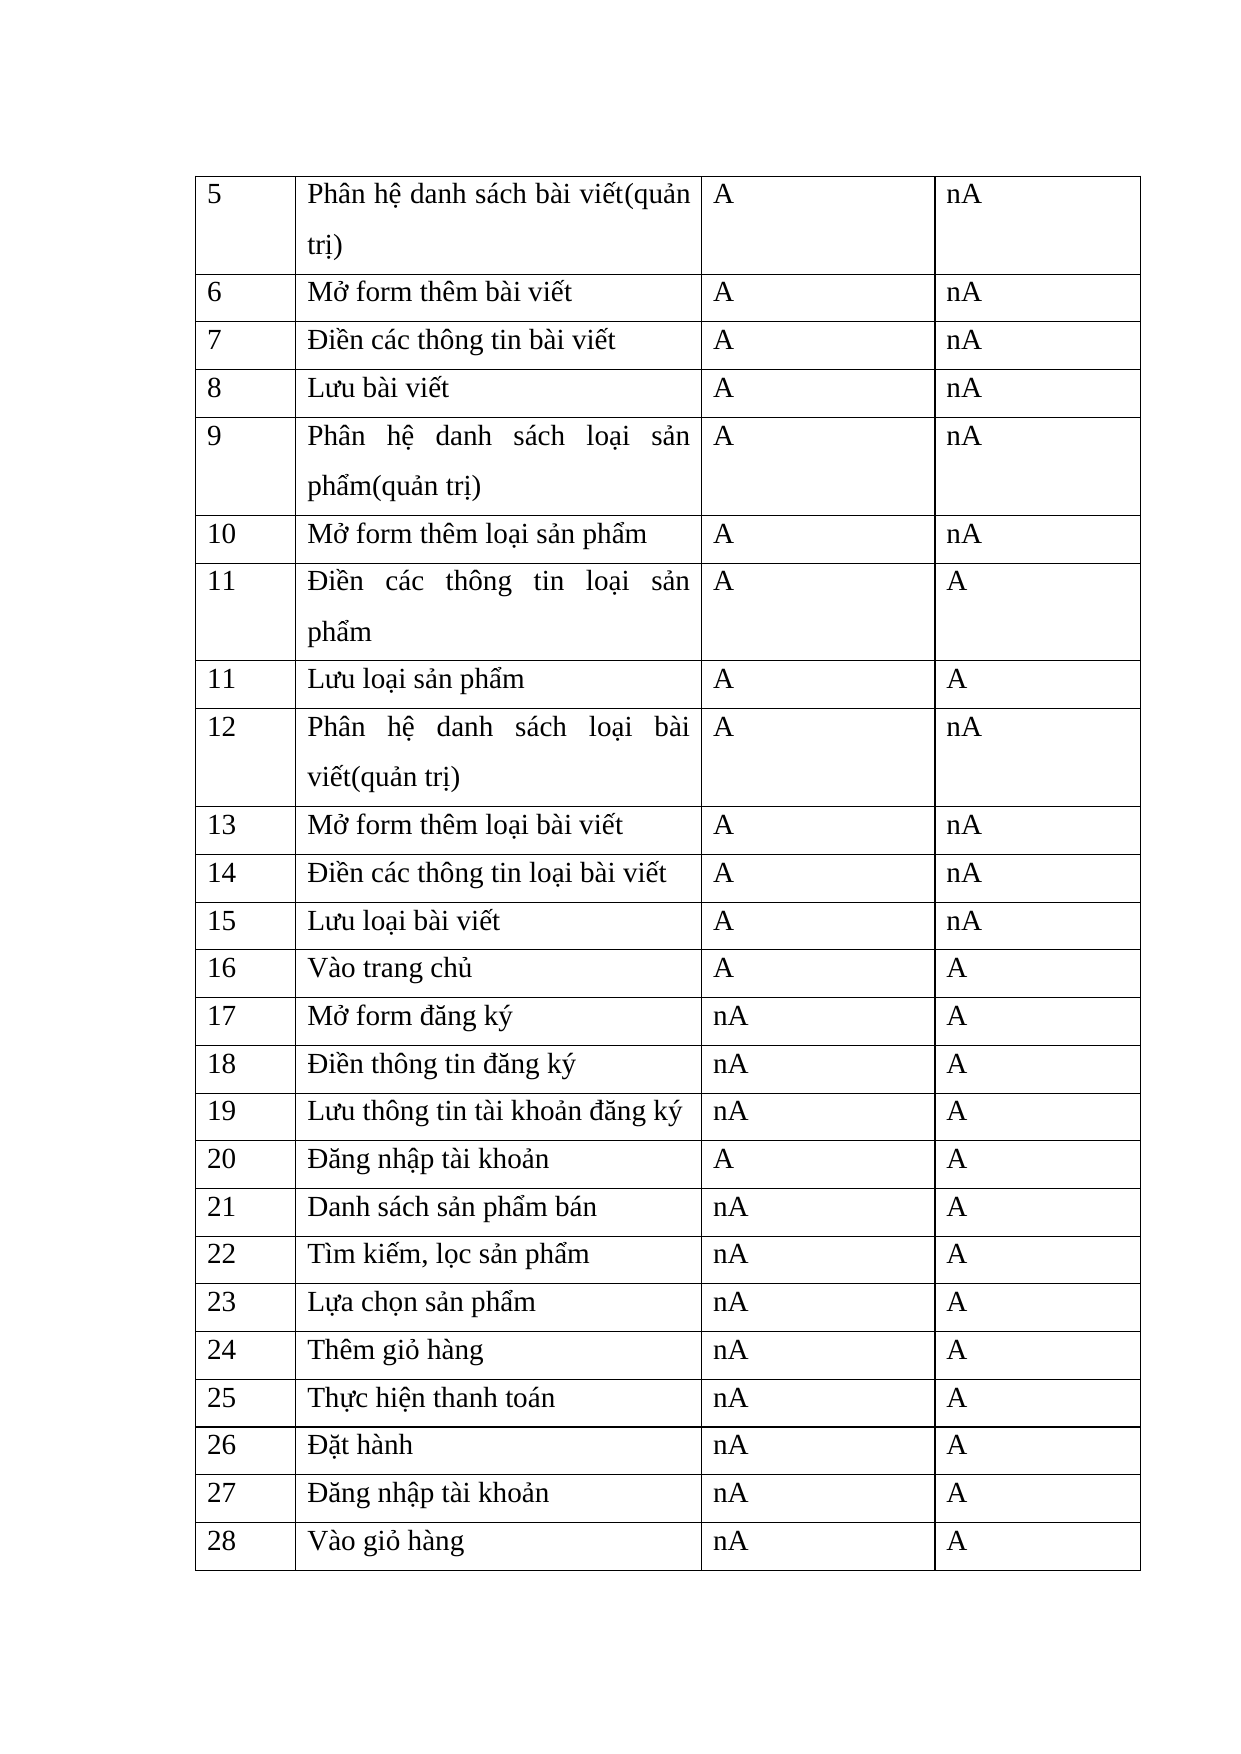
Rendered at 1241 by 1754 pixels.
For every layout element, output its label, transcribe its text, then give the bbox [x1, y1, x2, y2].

table_cell 12 [196, 709, 295, 806]
table_cell nA [702, 1094, 934, 1140]
table_cell 14 [196, 855, 295, 902]
table_cell A [936, 1189, 1140, 1236]
table_cell nA [702, 1332, 934, 1379]
table_cell Phân hệ danh sách bài viết(quản trị) [296, 177, 701, 273]
table_cell Lưu loại sản phẩm [296, 661, 701, 708]
table_cell nA [936, 807, 1140, 854]
table_cell 10 [196, 516, 295, 562]
table_cell Danh sách sản phẩm bán [296, 1189, 701, 1236]
table_cell 28 [196, 1523, 295, 1569]
table_cell nA [936, 322, 1140, 369]
table_cell A [936, 1332, 1140, 1379]
table_cell Điền các thông tin loại bài viết [296, 855, 701, 902]
table_cell A [702, 1141, 934, 1188]
table_cell nA [702, 1523, 934, 1569]
table_cell A [936, 1237, 1140, 1283]
table_cell nA [936, 903, 1140, 949]
table_cell nA [936, 516, 1140, 562]
table_cell nA [702, 1475, 934, 1522]
table_cell nA [702, 1189, 934, 1236]
table_cell A [702, 950, 934, 997]
table_cell Vào giỏ hàng [296, 1523, 701, 1569]
table_cell 15 [196, 903, 295, 949]
table_cell Tìm kiếm, lọc sản phẩm [296, 1237, 701, 1283]
table_cell A [936, 1428, 1140, 1474]
table_cell nA [702, 1284, 934, 1331]
table_cell nA [702, 1428, 934, 1474]
table_cell A [702, 418, 934, 515]
table_cell nA [702, 1380, 934, 1426]
table_cell nA [936, 709, 1140, 806]
table_cell A [936, 1284, 1140, 1331]
table_cell 16 [196, 950, 295, 997]
table_cell A [702, 322, 934, 369]
table_cell Thực hiện thanh toán [296, 1380, 701, 1426]
table_cell A [936, 1046, 1140, 1092]
table_cell A [702, 564, 934, 660]
table_cell Phân hệ danh sách loại sản phẩm(quản trị) [296, 418, 701, 515]
table_cell nA [936, 275, 1140, 321]
table_cell Đăng nhập tài khoản [296, 1475, 701, 1522]
table_cell A [936, 1475, 1140, 1522]
table_cell Điền các thông tin loại sản phẩm [296, 564, 701, 660]
table_cell Lưu bài viết [296, 370, 701, 417]
table_cell 5 [196, 177, 295, 273]
table_cell Phân hệ danh sách loại bài viết(quản trị) [296, 709, 701, 806]
table_cell 27 [196, 1475, 295, 1522]
table_cell 26 [196, 1428, 295, 1474]
table_cell A [936, 950, 1140, 997]
table_cell 13 [196, 807, 295, 854]
table_cell 21 [196, 1189, 295, 1236]
table_cell 22 [196, 1237, 295, 1283]
table_cell Mở form đăng ký [296, 998, 701, 1045]
table_cell Đăng nhập tài khoản [296, 1141, 701, 1188]
table_cell nA [936, 855, 1140, 902]
table_cell 17 [196, 998, 295, 1045]
table_cell Lưu loại bài viết [296, 903, 701, 949]
table_cell Lựa chọn sản phẩm [296, 1284, 701, 1331]
table_cell Điền thông tin đăng ký [296, 1046, 701, 1092]
table_cell A [702, 855, 934, 902]
table_cell nA [702, 998, 934, 1045]
table_cell 8 [196, 370, 295, 417]
table_cell nA [702, 1046, 934, 1092]
table_cell A [702, 516, 934, 562]
table_cell 11 [196, 564, 295, 660]
table_cell A [936, 998, 1140, 1045]
table_cell 18 [196, 1046, 295, 1092]
table_cell A [936, 564, 1140, 660]
table_cell A [936, 661, 1140, 708]
table_cell A [702, 661, 934, 708]
table_cell 19 [196, 1094, 295, 1140]
table_cell Điền các thông tin bài viết [296, 322, 701, 369]
table_cell Thêm giỏ hàng [296, 1332, 701, 1379]
table_cell A [702, 177, 934, 273]
table_cell Mở form thêm loại sản phẩm [296, 516, 701, 562]
table_cell 25 [196, 1380, 295, 1426]
table_cell A [702, 275, 934, 321]
table_cell 24 [196, 1332, 295, 1379]
table_cell 23 [196, 1284, 295, 1331]
table_cell 11 [196, 661, 295, 708]
table_cell A [702, 807, 934, 854]
table_cell 6 [196, 275, 295, 321]
table_cell 9 [196, 418, 295, 515]
table_cell A [702, 903, 934, 949]
table_cell 20 [196, 1141, 295, 1188]
table_cell nA [702, 1237, 934, 1283]
table_cell A [936, 1094, 1140, 1140]
table_cell Lưu thông tin tài khoản đăng ký [296, 1094, 701, 1140]
table_cell A [702, 370, 934, 417]
table_cell Vào trang chủ [296, 950, 701, 997]
table_cell Đặt hành [296, 1428, 701, 1474]
table_cell 7 [196, 322, 295, 369]
table_cell nA [936, 370, 1140, 417]
table_cell nA [936, 418, 1140, 515]
table_cell A [936, 1523, 1140, 1569]
table_cell Mở form thêm bài viết [296, 275, 701, 321]
table_cell A [936, 1380, 1140, 1426]
table_cell nA [936, 177, 1140, 273]
table_cell Mở form thêm loại bài viết [296, 807, 701, 854]
table_cell A [936, 1141, 1140, 1188]
table_cell A [702, 709, 934, 806]
